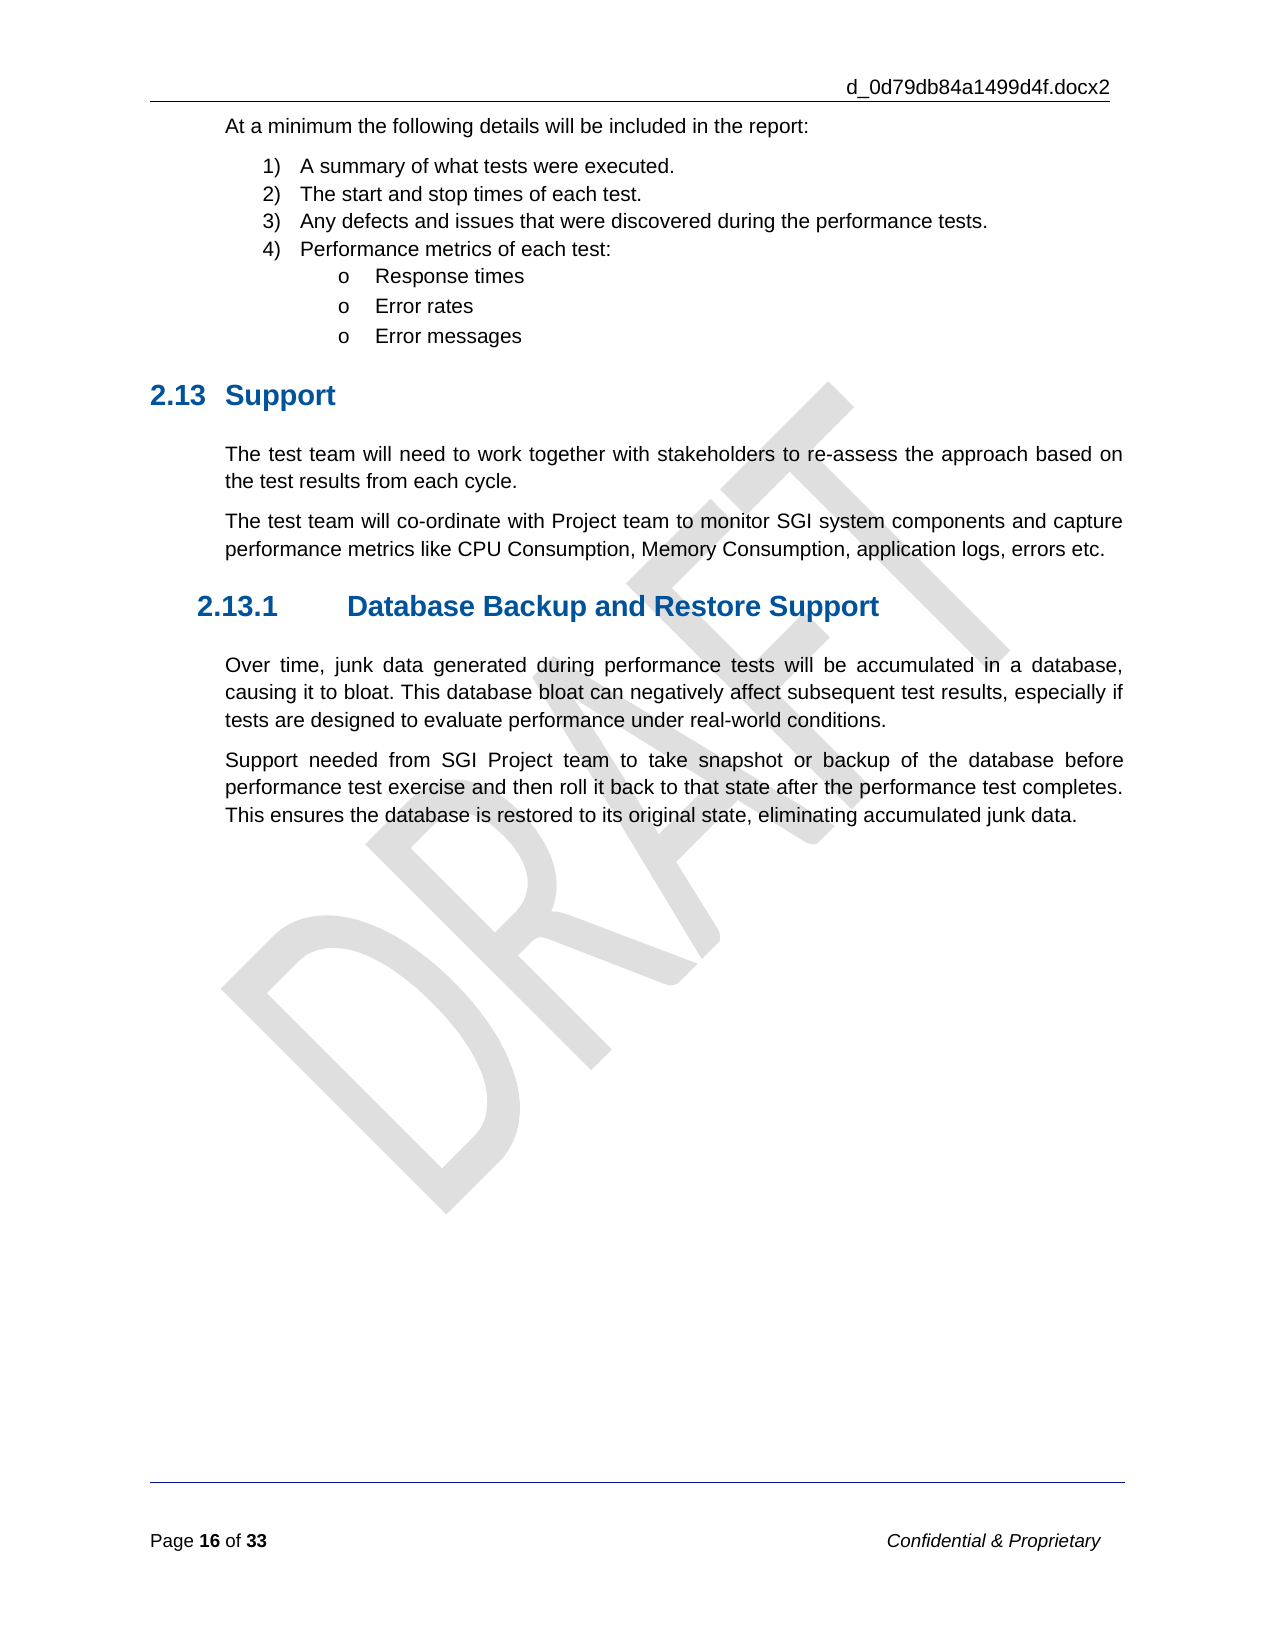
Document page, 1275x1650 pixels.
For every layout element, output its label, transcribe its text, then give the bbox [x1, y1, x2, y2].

text Support needed from SGI Project team to take snapshot or backup of the database before performance test exercise and then roll it back to that state after the performance test completes. This ensures the database is restored to its original state, eliminating accumulated junk data. [225, 748, 1125, 827]
text The test team will co-ordinate with Project team to monitor SGI system components and capture performance metrics like CPU Consumption, Memory Consumption, application logs, errors etc. [225, 509, 1125, 561]
subtitle Support [150, 378, 1125, 412]
list Performance metrics of each test: [262, 237, 1125, 261]
text At a minimum the following details will be included in the report: [225, 114, 1125, 138]
list Error messages [337, 323, 1125, 349]
text Over time, junk data generated during performance tests will be accumulated in a database, causing it to bloat. This database bloat can negatively affect subsequent test results, especially if tests are designed to evaluate performance under real-world conditions. [225, 653, 1125, 732]
list Any defects and issues that were discovered during the performance tests. [262, 209, 1125, 233]
list A summary of what tests were executed. [262, 154, 1125, 178]
list The start and stop times of each test. [262, 182, 1125, 206]
list Response times [337, 264, 1125, 290]
subtitle Database Backup and Restore Support [197, 589, 1125, 623]
text The test team will need to work together with stakeholders to re-assess the approach based on the test results from each cycle. [225, 442, 1125, 493]
list Error rates [337, 294, 1125, 319]
